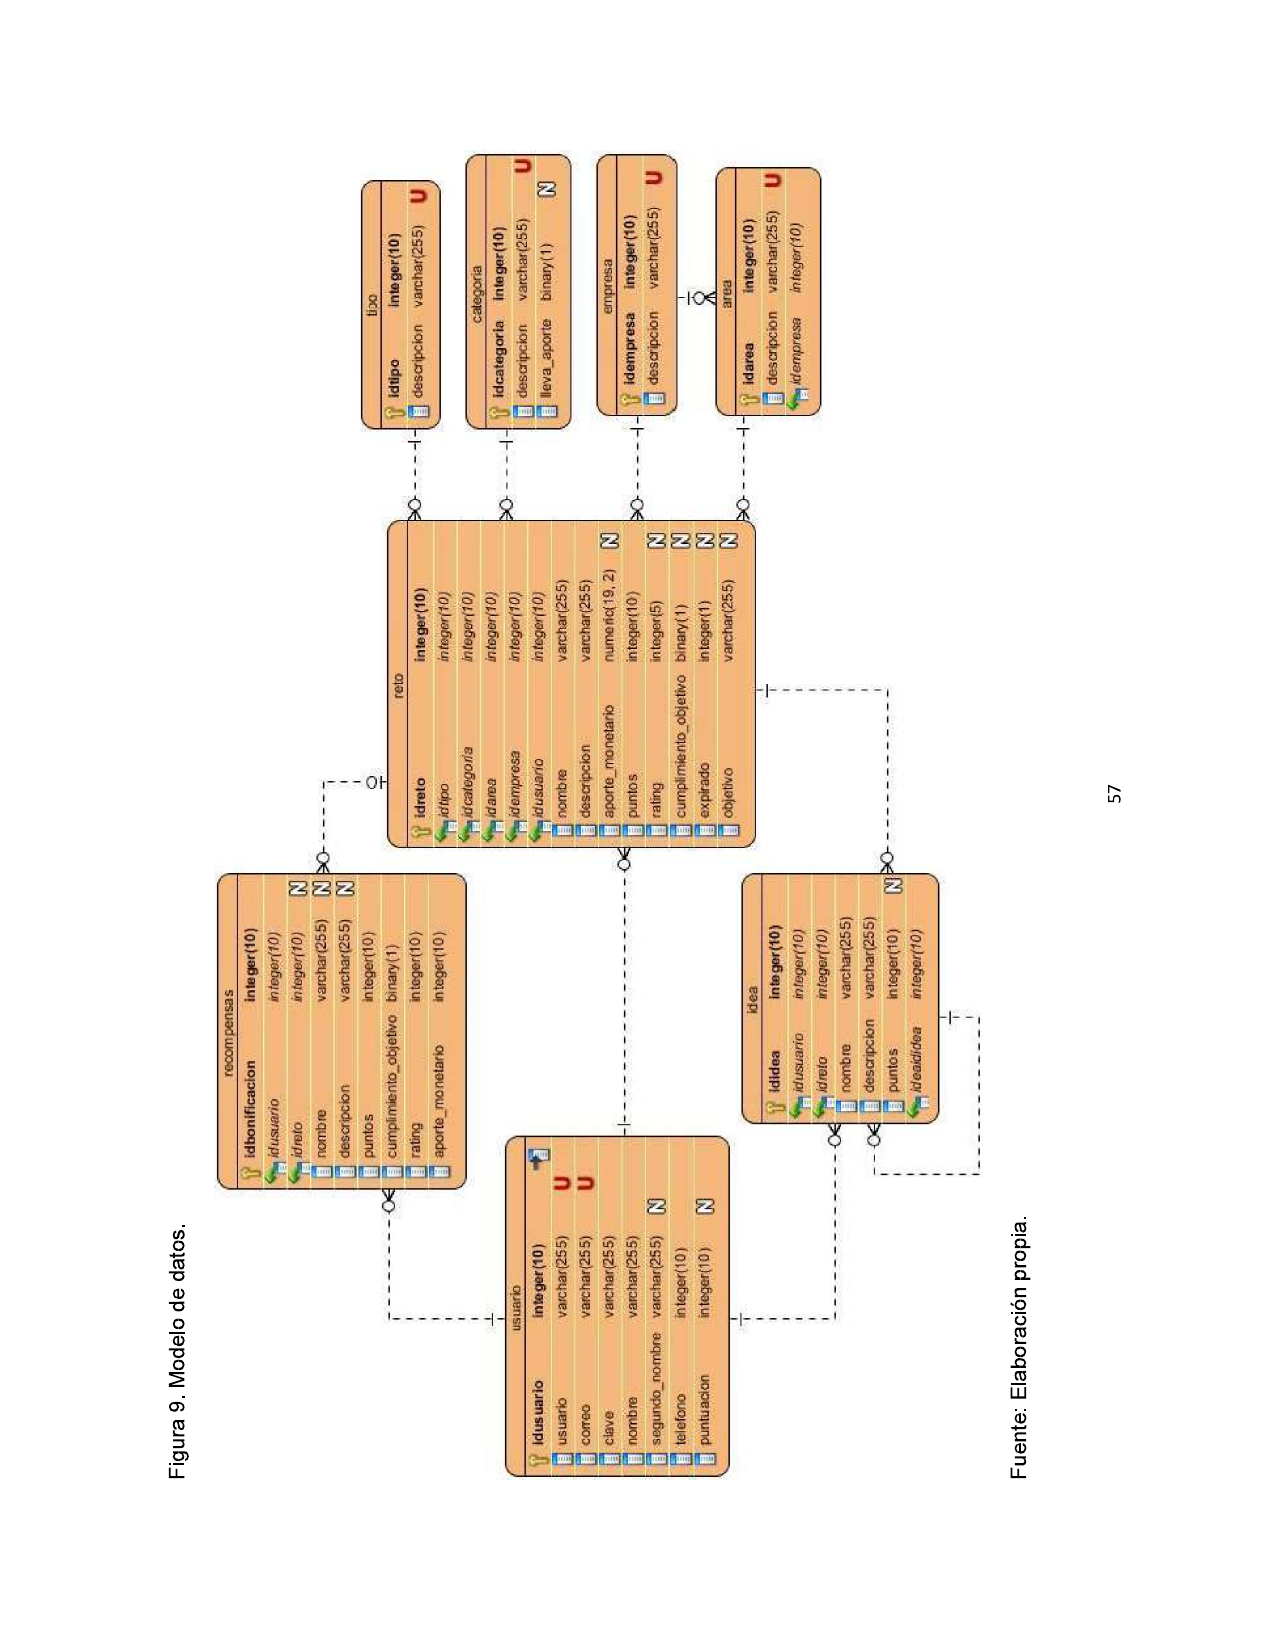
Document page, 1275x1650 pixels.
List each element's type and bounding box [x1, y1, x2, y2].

picture [213, 149, 983, 1480]
